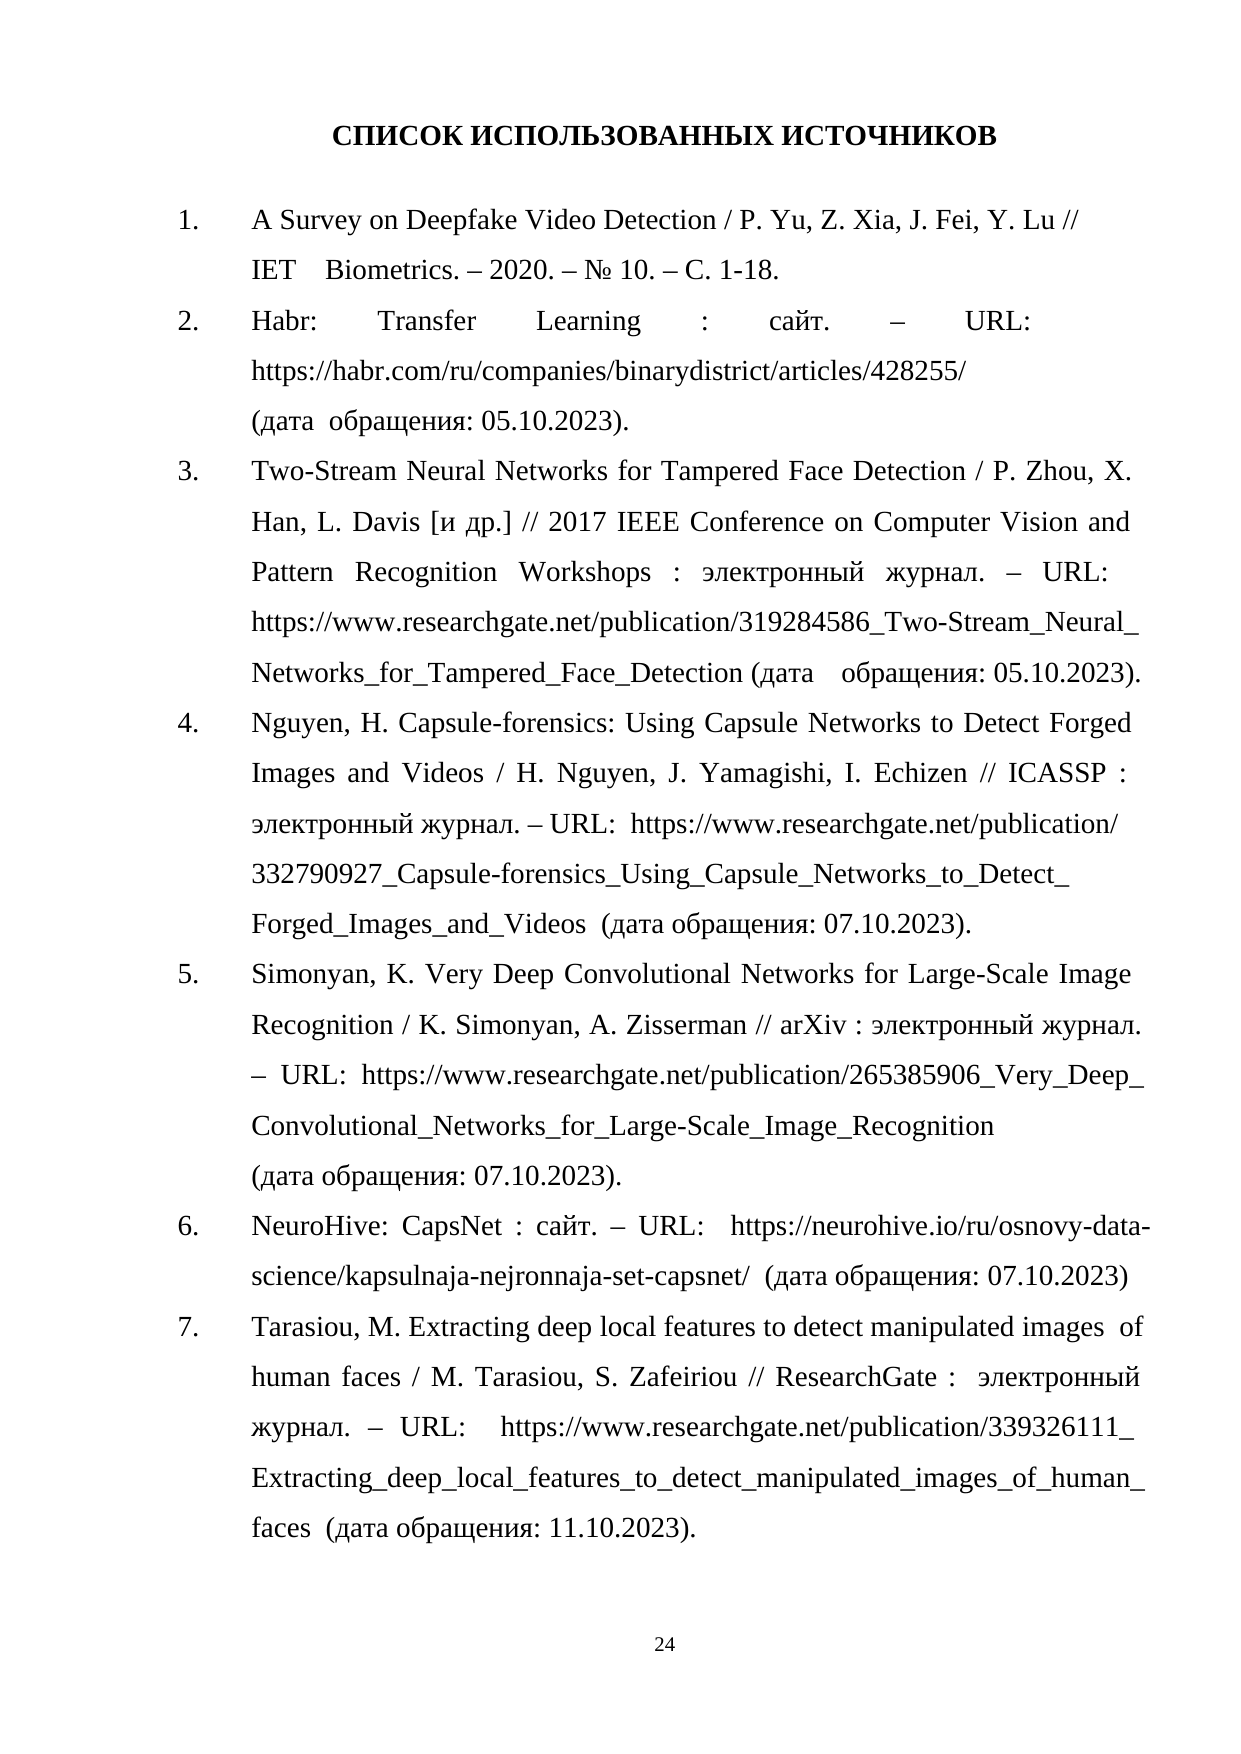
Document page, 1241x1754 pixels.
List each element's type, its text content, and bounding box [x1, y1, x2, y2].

text (дата обращения: 05.10.2023). [177, 403, 1152, 437]
text СПИСОК ИСПОЛЬЗОВАННЫХ ИСТОЧНИКОВ [177, 118, 1152, 152]
text 5. Simonyan, K. Very Deep Convolutional Networks for Large-Scale Image Recognition / K. Simonyan, A. Zisserman // arXiv : электронный журнал. – URL: https://www.researchgate.net/publication/265385906_Very_Deep_ Convolutional_Networks_for_Large-Scale_Image_Recognition [177, 957, 1152, 1141]
text 7. Tarasiou, M. Extracting deep local features to detect manipulated images of human faces / M. Tarasiou, S. Zafeiriou // ResearchGate : электронный журнал. – URL: https://www.researchgate.net/publication/339326111_ Extracting_deep_local_features_to_detect_manipulated_images_of_human_ faces (дата обращения: 11.10.2023). [177, 1309, 1152, 1544]
text (дата обращения: 07.10.2023). [177, 1158, 1152, 1191]
text 3. Two-Stream Neural Networks for Tampered Face Detection / P. Zhou, X. Han, L. Davis [и др.] // 2017 IEEE Conference on Computer Vision and Pattern Recognition Workshops : электронный журнал. – URL: https://www.researchgate.net/publication/319284586_Two-Stream_Neural_ Networks_for_Tampered_Face_Detection (дата обращения: 05.10.2023). [177, 453, 1152, 688]
text 1. A Survey on Deepfake Video Detection / P. Yu, Z. Xia, J. Fei, Y. Lu // IET Biometrics. – 2020. – № 10. – С. 1-18. [177, 202, 1152, 286]
text 6. NeuroHive: CapsNet : сайт. – URL: https://neurohive.io/ru/osnovy-data- science/kapsulnaja-nejronnaja-set-capsnet/ (дата обращения: 07.10.2023) [177, 1208, 1152, 1292]
text Forged_Images_and_Videos (дата обращения: 07.10.2023). [177, 906, 1152, 940]
text 4. Nguyen, H. Capsule-forensics: Using Capsule Networks to Detect Forged Images and Videos / H. Nguyen, J. Yamagishi, I. Echizen // ICASSP : электронный журнал. – URL: https://www.researchgate.net/publication/ [177, 705, 1152, 839]
text 2. Habr: Transfer Learning : сайт. – URL: https://habr.com/ru/companies/binarydistrict/articles/428255/ [177, 303, 1152, 386]
text 332790927_Capsule-forensics_Using_Capsule_Networks_to_Detect_ [177, 856, 1152, 889]
